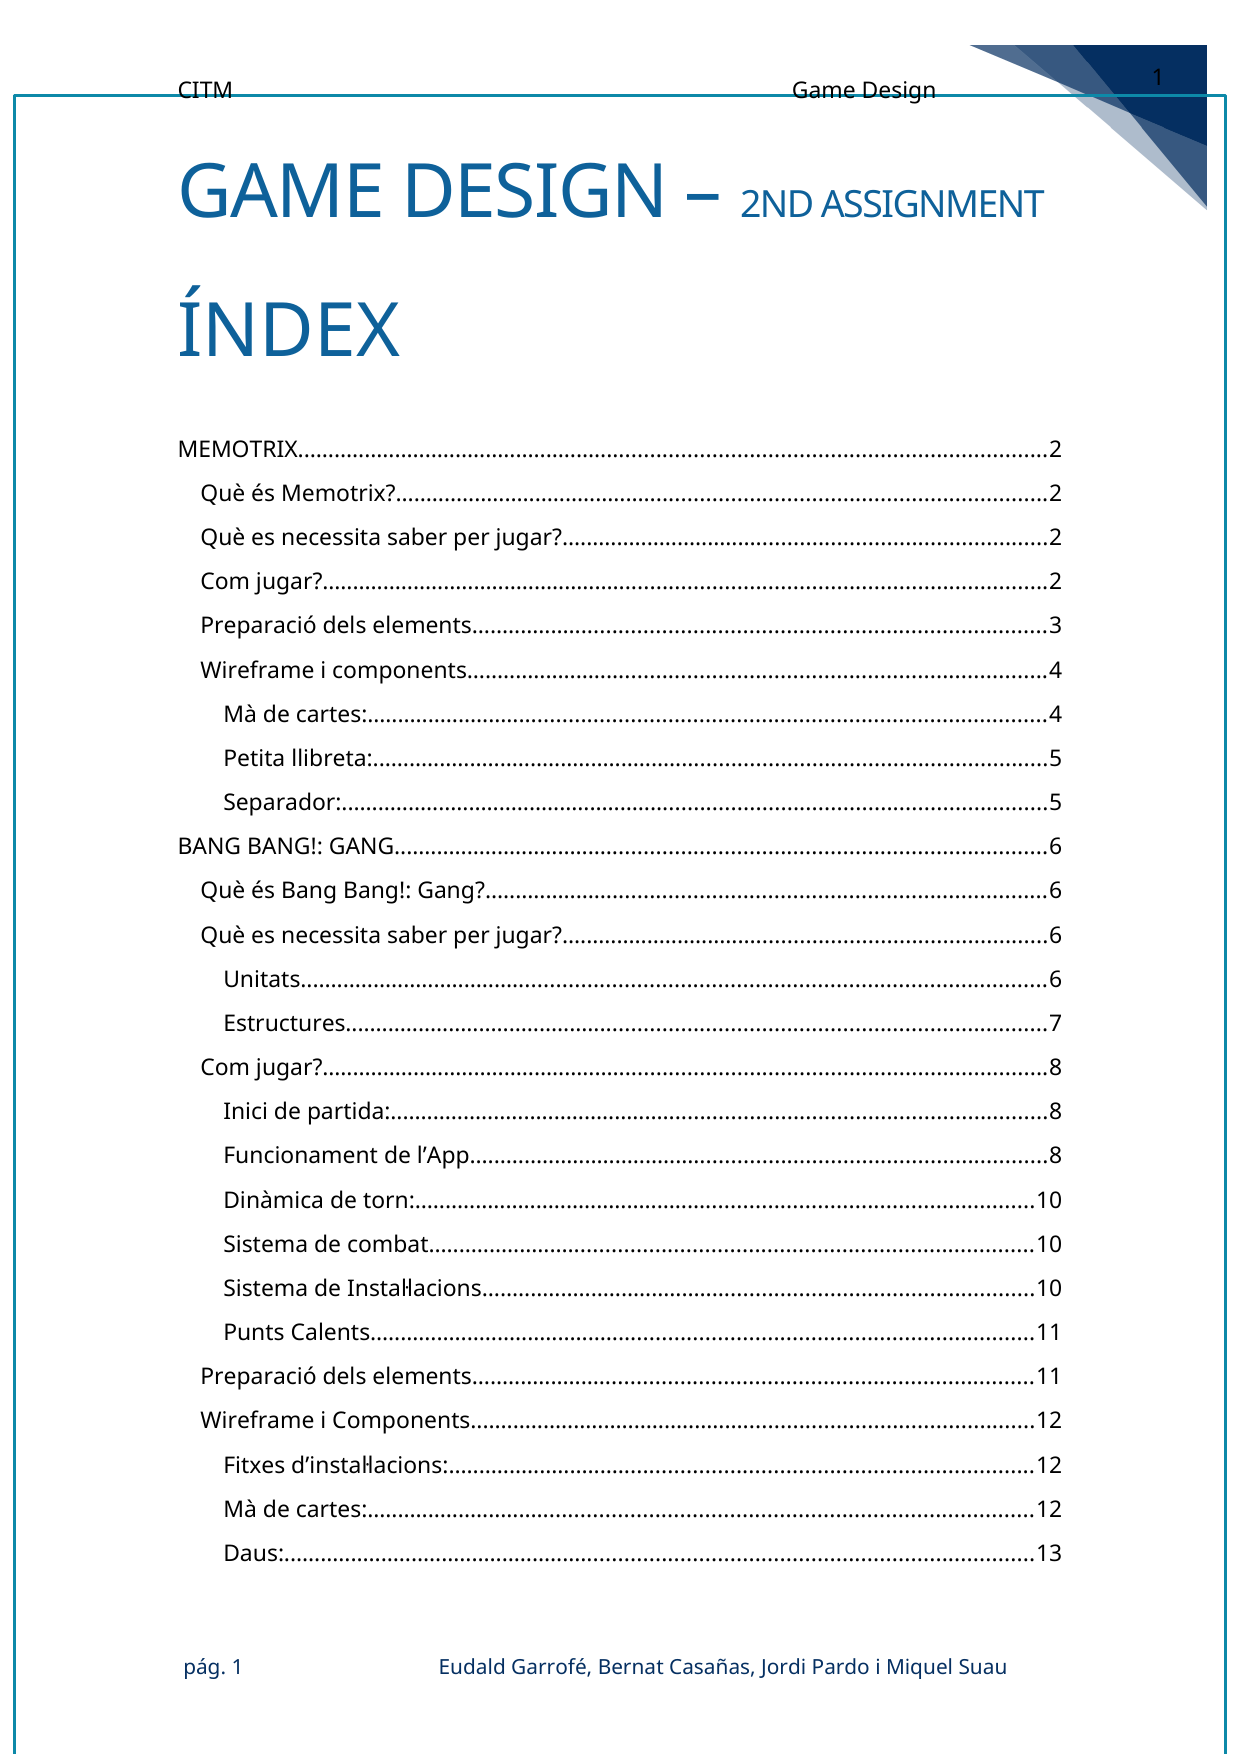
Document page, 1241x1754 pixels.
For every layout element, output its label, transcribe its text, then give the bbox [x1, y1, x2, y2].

picture [968, 45, 1207, 93]
title Game design – 2nd assignment [177, 148, 1063, 234]
picture [968, 98, 1207, 211]
